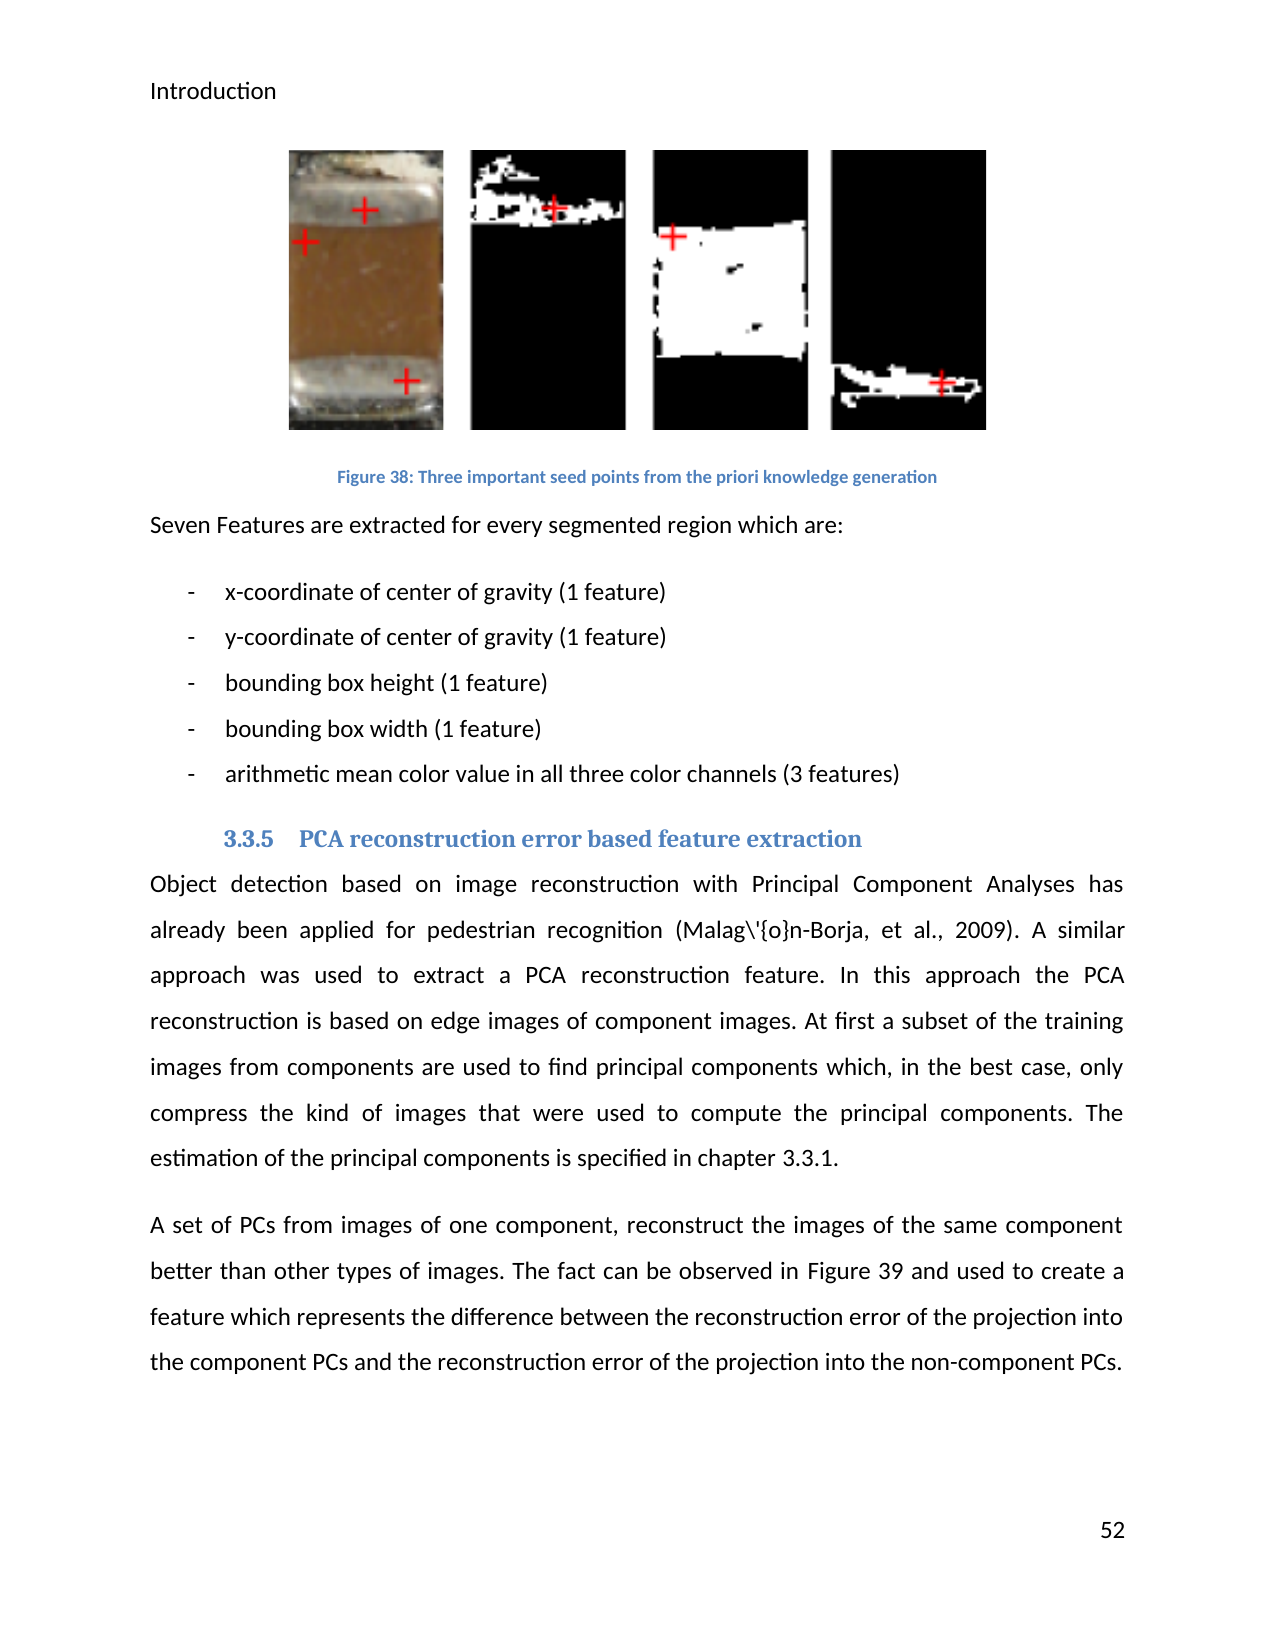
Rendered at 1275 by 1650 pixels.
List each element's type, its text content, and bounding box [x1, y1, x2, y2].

text A set of PCs from images of one component, reconstruct the images of the same component better than other types of images. The fact can be observed in Figure 39 and used to create a feature which represents the difference between the reconstruction error of the projection into the component PCs and the reconstruction error of the projection into the non-component PCs. [150, 1209, 1125, 1377]
list y-coordinate of center of gravity (1 feature) [187, 621, 1125, 652]
list x-coordinate of center of gravity (1 feature) [187, 576, 1125, 606]
list arithmetic mean color value in all three color channels (3 features) [187, 758, 1125, 789]
text Object detection based on image reconstruction with Principal Component Analyses has already been applied for pedestrian recognition . A similar approach was used to extract a PCA reconstruction feature. In this approach the PCA reconstruction is based on edge images of component images. At first a subset of the training images from components are used to find principal components which, in the best case, only compress the kind of images that were used to compute the principal components. The estimation of the principal components is specified in chapter 3.3.1. [150, 868, 1125, 1173]
list bounding box height (1 feature) [187, 667, 1125, 698]
text Seven Features are extracted for every segmented region which are: [150, 509, 1125, 539]
picture [288, 150, 987, 430]
list bounding box width (1 feature) [187, 713, 1125, 743]
subtitle PCA reconstruction error based feature extraction [224, 825, 1125, 854]
